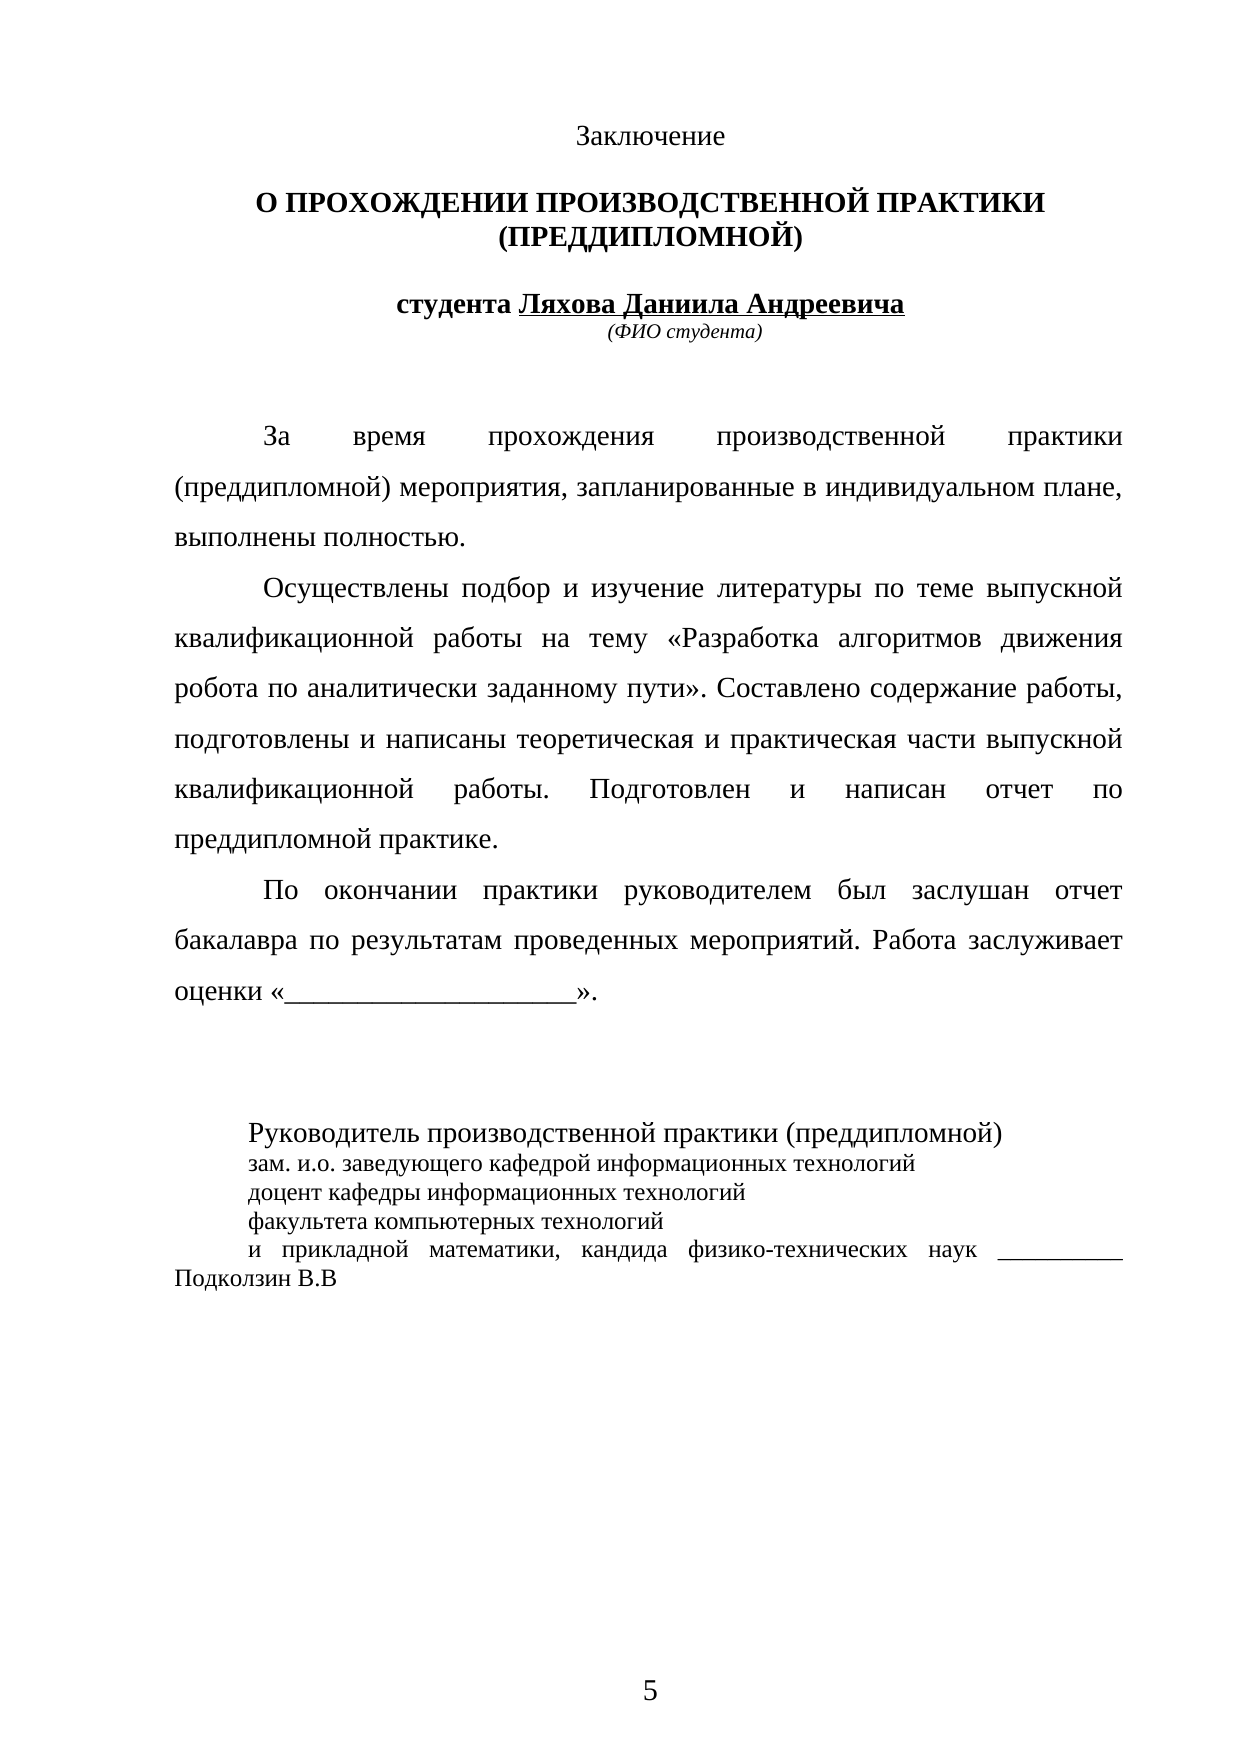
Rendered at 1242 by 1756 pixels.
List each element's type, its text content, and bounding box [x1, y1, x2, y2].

text доцент кафедры информационных технологий [174, 1177, 1123, 1206]
text Заключение [172, 118, 1129, 152]
text (ФИО студента) [174, 319, 1123, 343]
text факультета компьютерных технологий [174, 1206, 1123, 1234]
text студента Ляхова Даниила Андреевича [172, 286, 1129, 319]
text и прикладной математики, кандида физико-технических наук __________ Подколзин В.В [174, 1234, 1123, 1292]
text За время прохождения производственной практики (преддипломной) мероприятия, запланированные в индивидуальном плане, выполнены полностью. [174, 418, 1123, 552]
text О ПРОХОЖДЕНИИ ПРОИЗВОДСТВЕННОЙ ПРАКТИКИ [172, 185, 1129, 219]
text Руководитель производственной практики (преддипломной) [174, 1115, 1123, 1148]
text По окончании практики руководителем был заслушан отчет бакалавра по результатам проведенных мероприятий. Работа заслуживает оценки «____________________». [174, 872, 1123, 1006]
text Осуществлены подбор и изучение литературы по теме выпускной квалификационной работы на тему «Разработка алгоритмов движения робота по аналитически заданному пути». Составлено содержание работы, подготовлены и написаны теоретическая и практическая части выпускной квалификационной работы. Подготовлен и написан отчет по преддипломной практике. [174, 570, 1123, 855]
text зам. и.о. заведующего кафедрой информационных технологий [174, 1148, 1123, 1177]
text (ПРЕДДИПЛОМНОЙ) [172, 219, 1129, 252]
